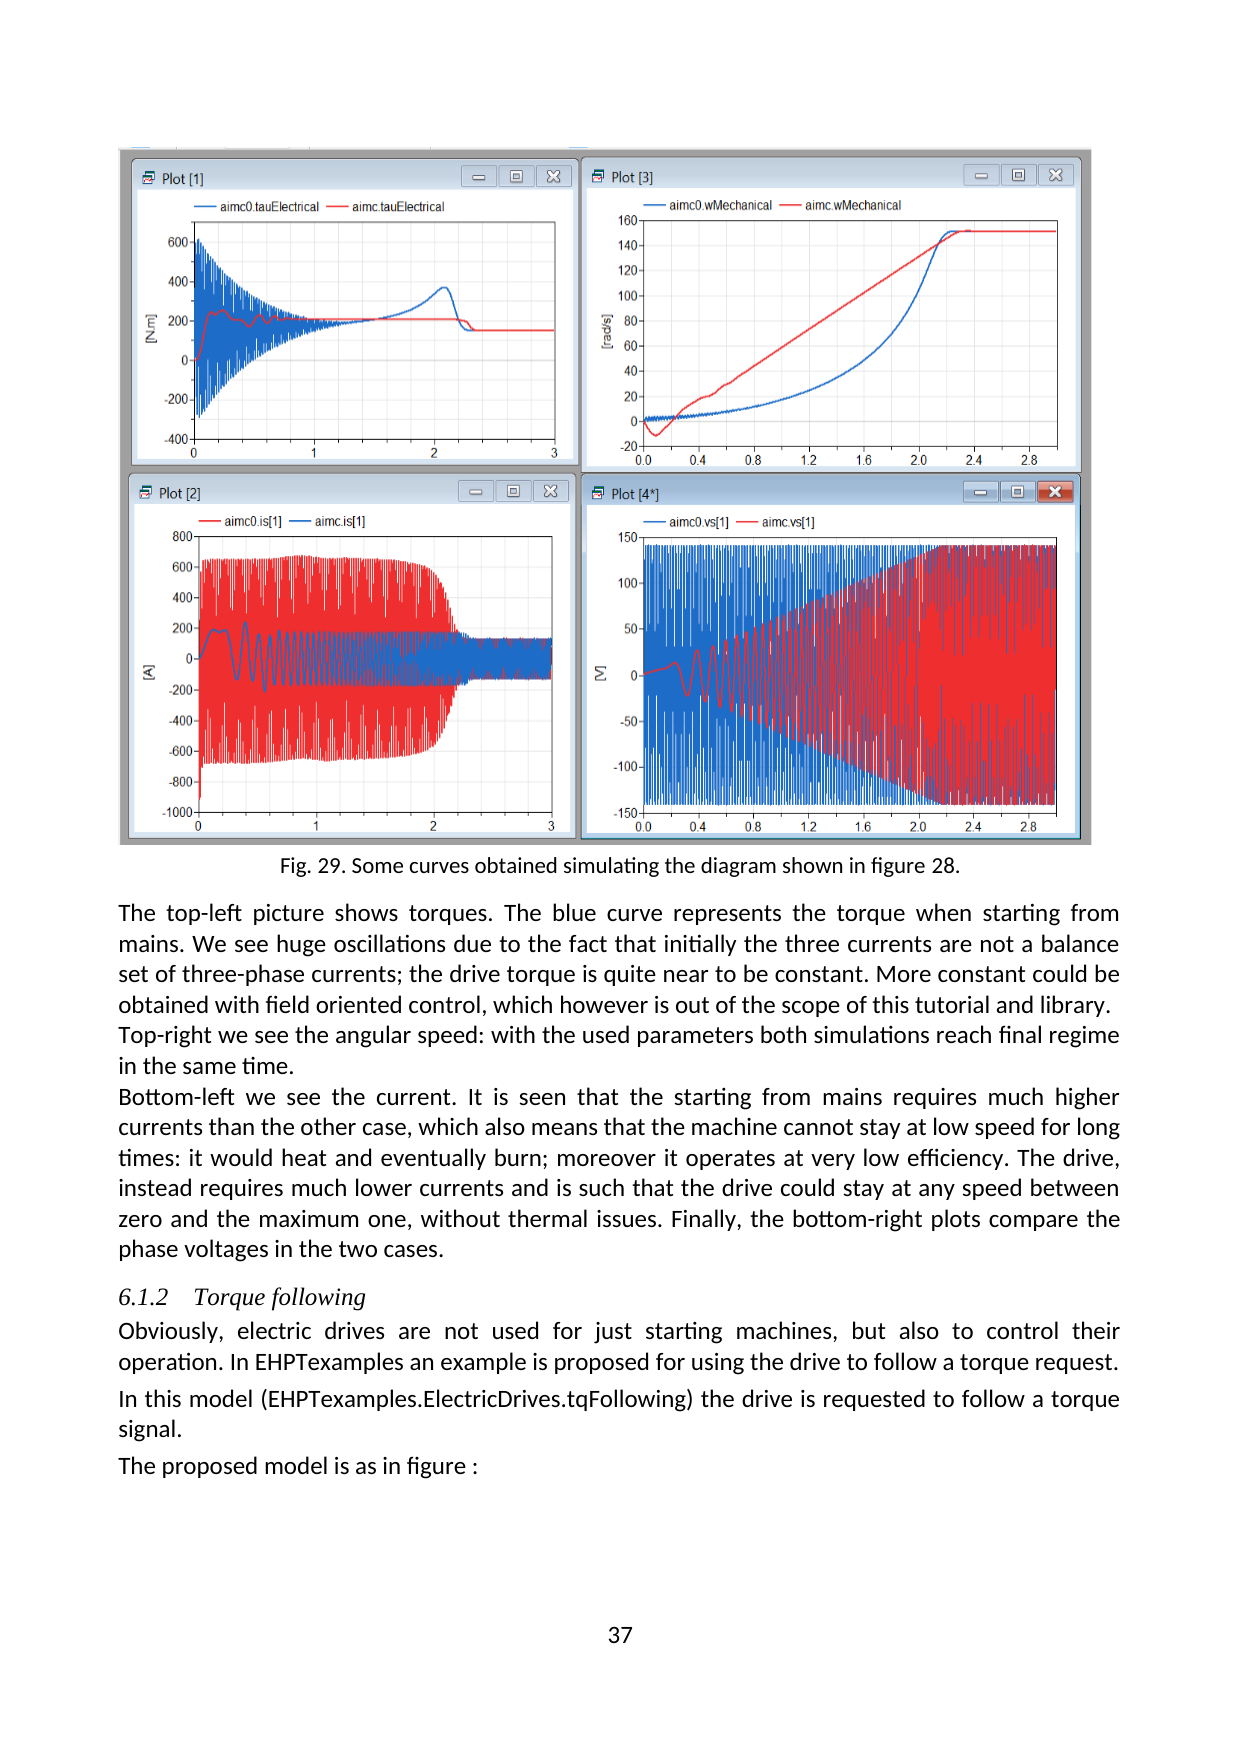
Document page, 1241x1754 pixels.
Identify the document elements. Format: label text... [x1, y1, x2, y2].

text In this model (EHPTexamples.ElectricDrives.tqFollowing) the drive is requested to follow a torque signal. [118, 1383, 1122, 1444]
text Bottom-left we see the current. It is seen that the starting from mains requires much higher currents than the other case, which also means that the machine cannot stay at low speed for long times: it would heat and eventually burn; moreover it operates at very low efficiency. The drive, instead requires much lower currents and is such that the drive could stay at any speed between zero and the maximum one, without thermal issues. Finally, the bottom-right plots compare the phase voltages in the two cases. [118, 1081, 1122, 1264]
text The proposed model is as in figure : [118, 1450, 1122, 1481]
text Top-right we see the angular speed: with the used parameters both simulations reach final regime in the same time. [118, 1019, 1122, 1081]
picture [118, 147, 1092, 845]
text Obviously, electric drives are not used for just starting machines, but also to control their operation. In EHPTexamples an example is proposed for using the drive to follow a torque request. [118, 1315, 1122, 1376]
subtitle Torque following [118, 1282, 1122, 1311]
text The top-left picture shows torques. The blue curve represents the torque when starting from mains. We see huge oscillations due to the fact that initially the three currents are not a balance set of three-phase currents; the drive torque is quite near to be constant. More constant could be obtained with field oriented control, which however is out of the scope of this tutorial and library. [118, 897, 1122, 1019]
